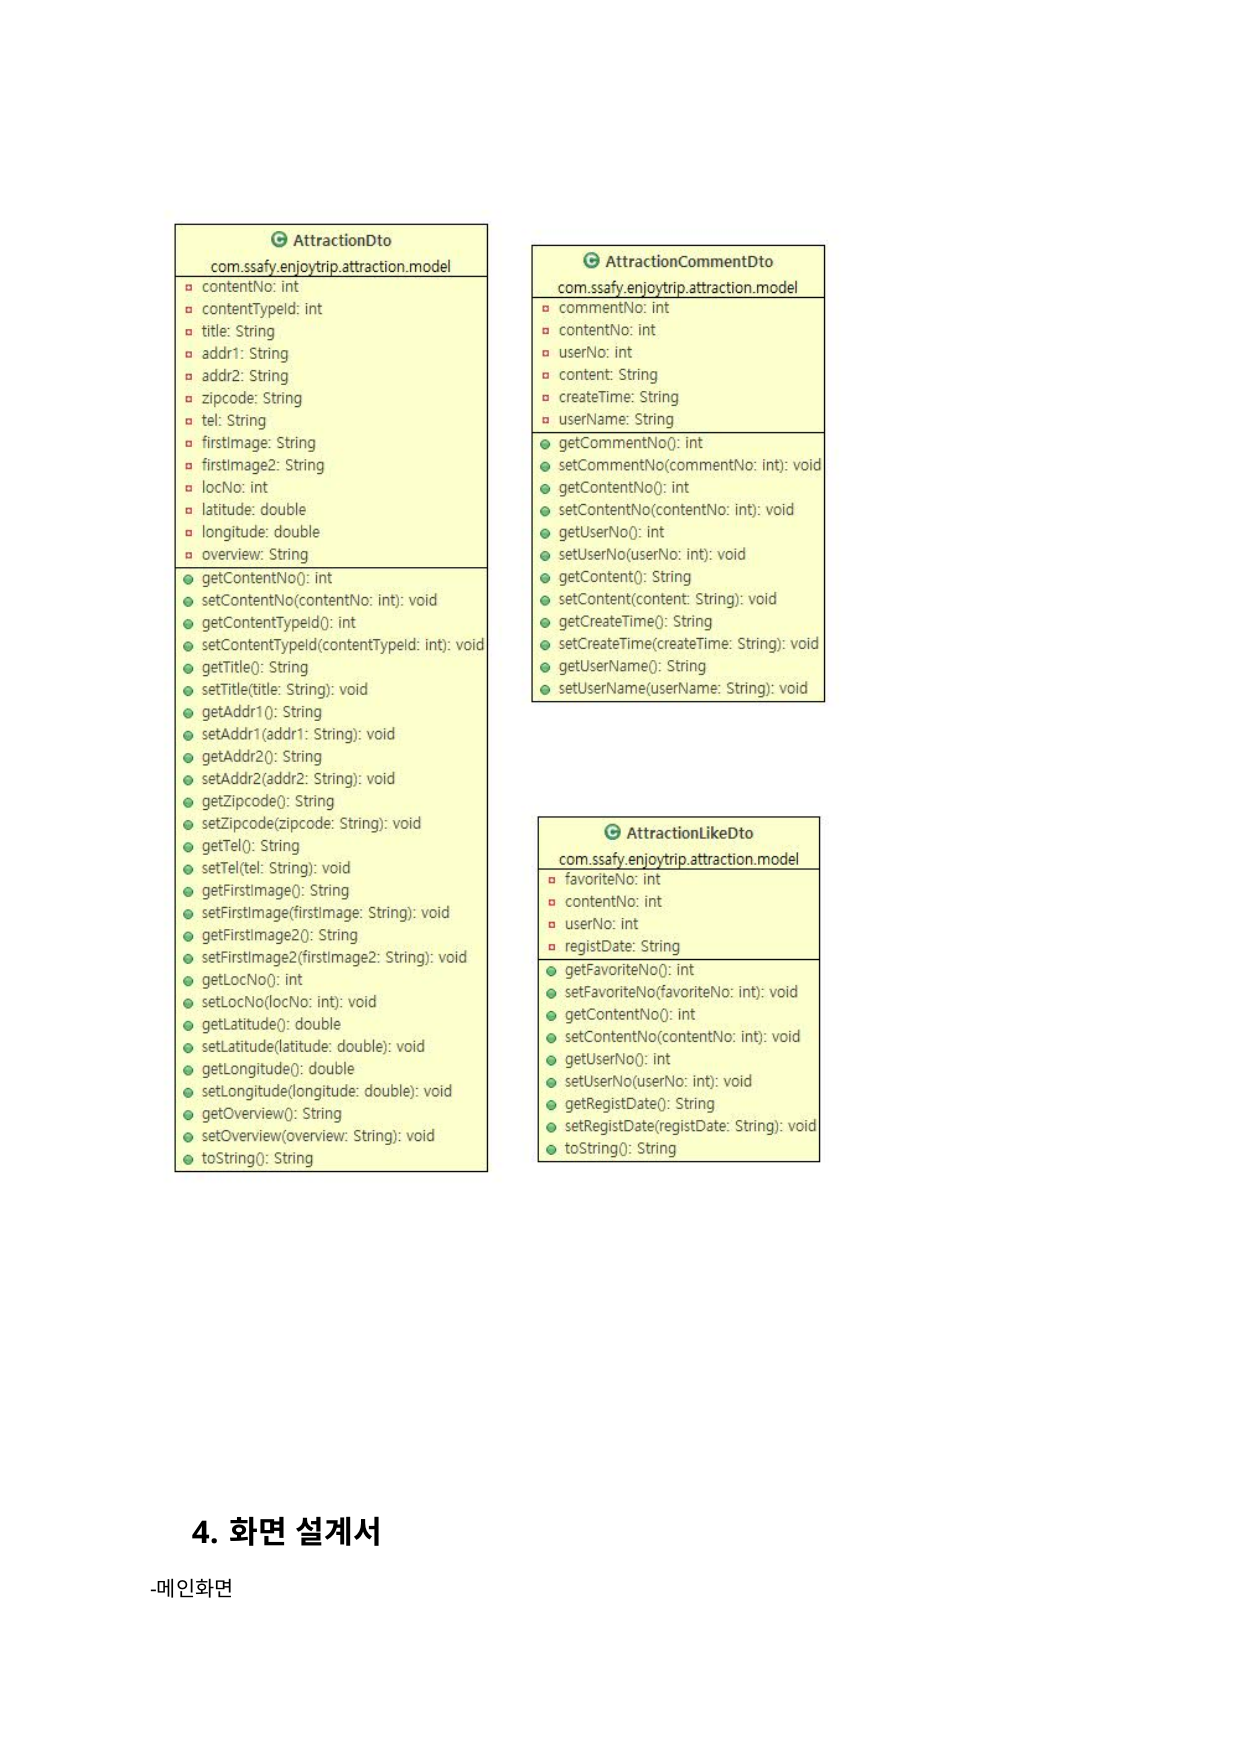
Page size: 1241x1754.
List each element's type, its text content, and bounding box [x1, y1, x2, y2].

list 화면 설계서 [192, 1507, 1090, 1552]
text -메인화면 [150, 1573, 1090, 1603]
picture [150, 177, 846, 1238]
